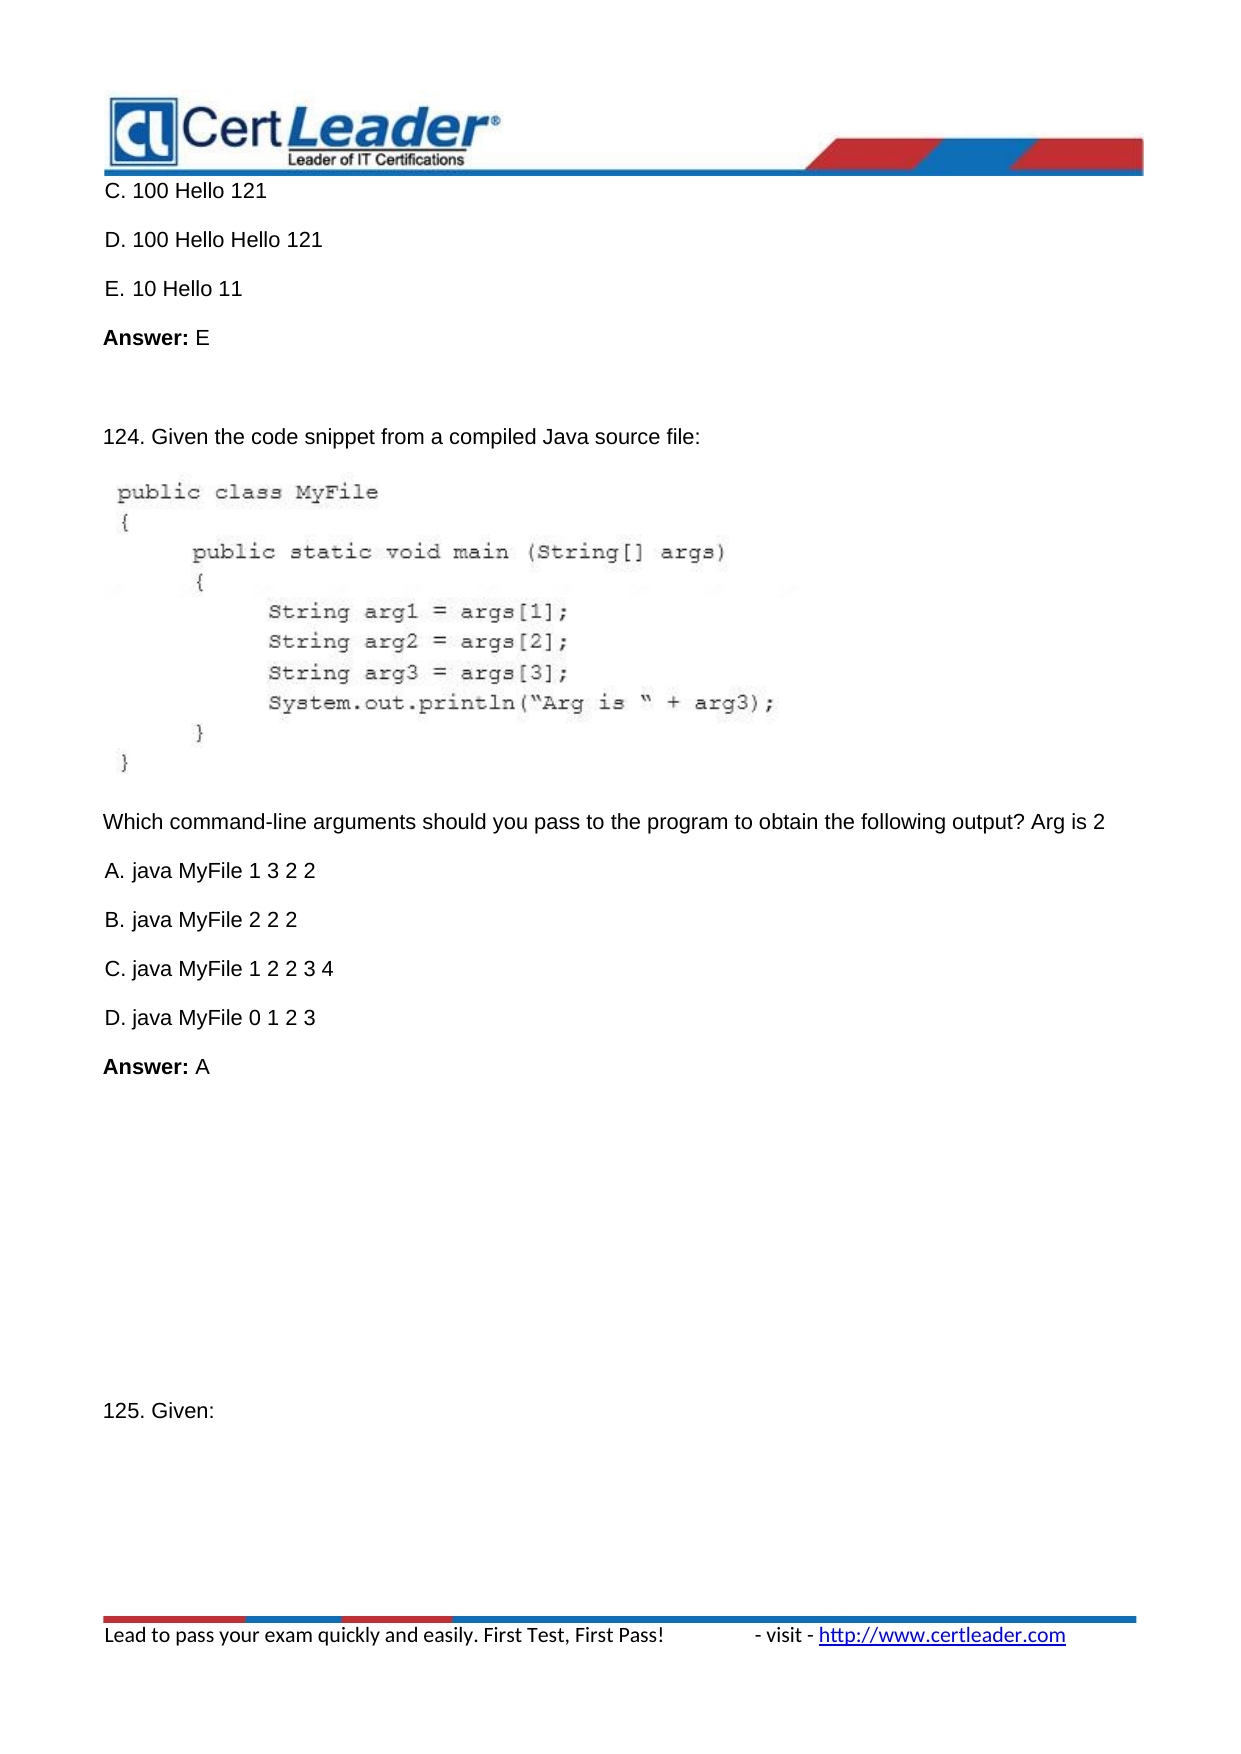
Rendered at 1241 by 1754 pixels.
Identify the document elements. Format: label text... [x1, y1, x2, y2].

list java MyFile 0 1 2 3 [104, 1005, 1136, 1030]
list 100 Hello Hello 121 [104, 227, 1136, 252]
subtitle Answer: A [103, 1054, 1136, 1079]
list java MyFile 2 2 2 [104, 907, 1136, 932]
list 100 Hello 121 [104, 178, 1136, 203]
list java MyFile 1 2 2 3 4 [104, 956, 1136, 981]
subtitle Answer: E [103, 325, 1136, 350]
picture [104, 472, 843, 791]
list 10 Hello 11 [104, 276, 1136, 301]
picture [103, 1616, 1137, 1623]
picture [104, 90, 1144, 176]
text Which command-line arguments should you pass to the program to obtain the following output? Arg is 2 [103, 808, 1136, 834]
text 124. Given the code snippet from a compiled Java source file: [103, 423, 1136, 449]
text 125. Given: [103, 1397, 1136, 1423]
list java MyFile 1 3 2 2 [104, 858, 1136, 883]
